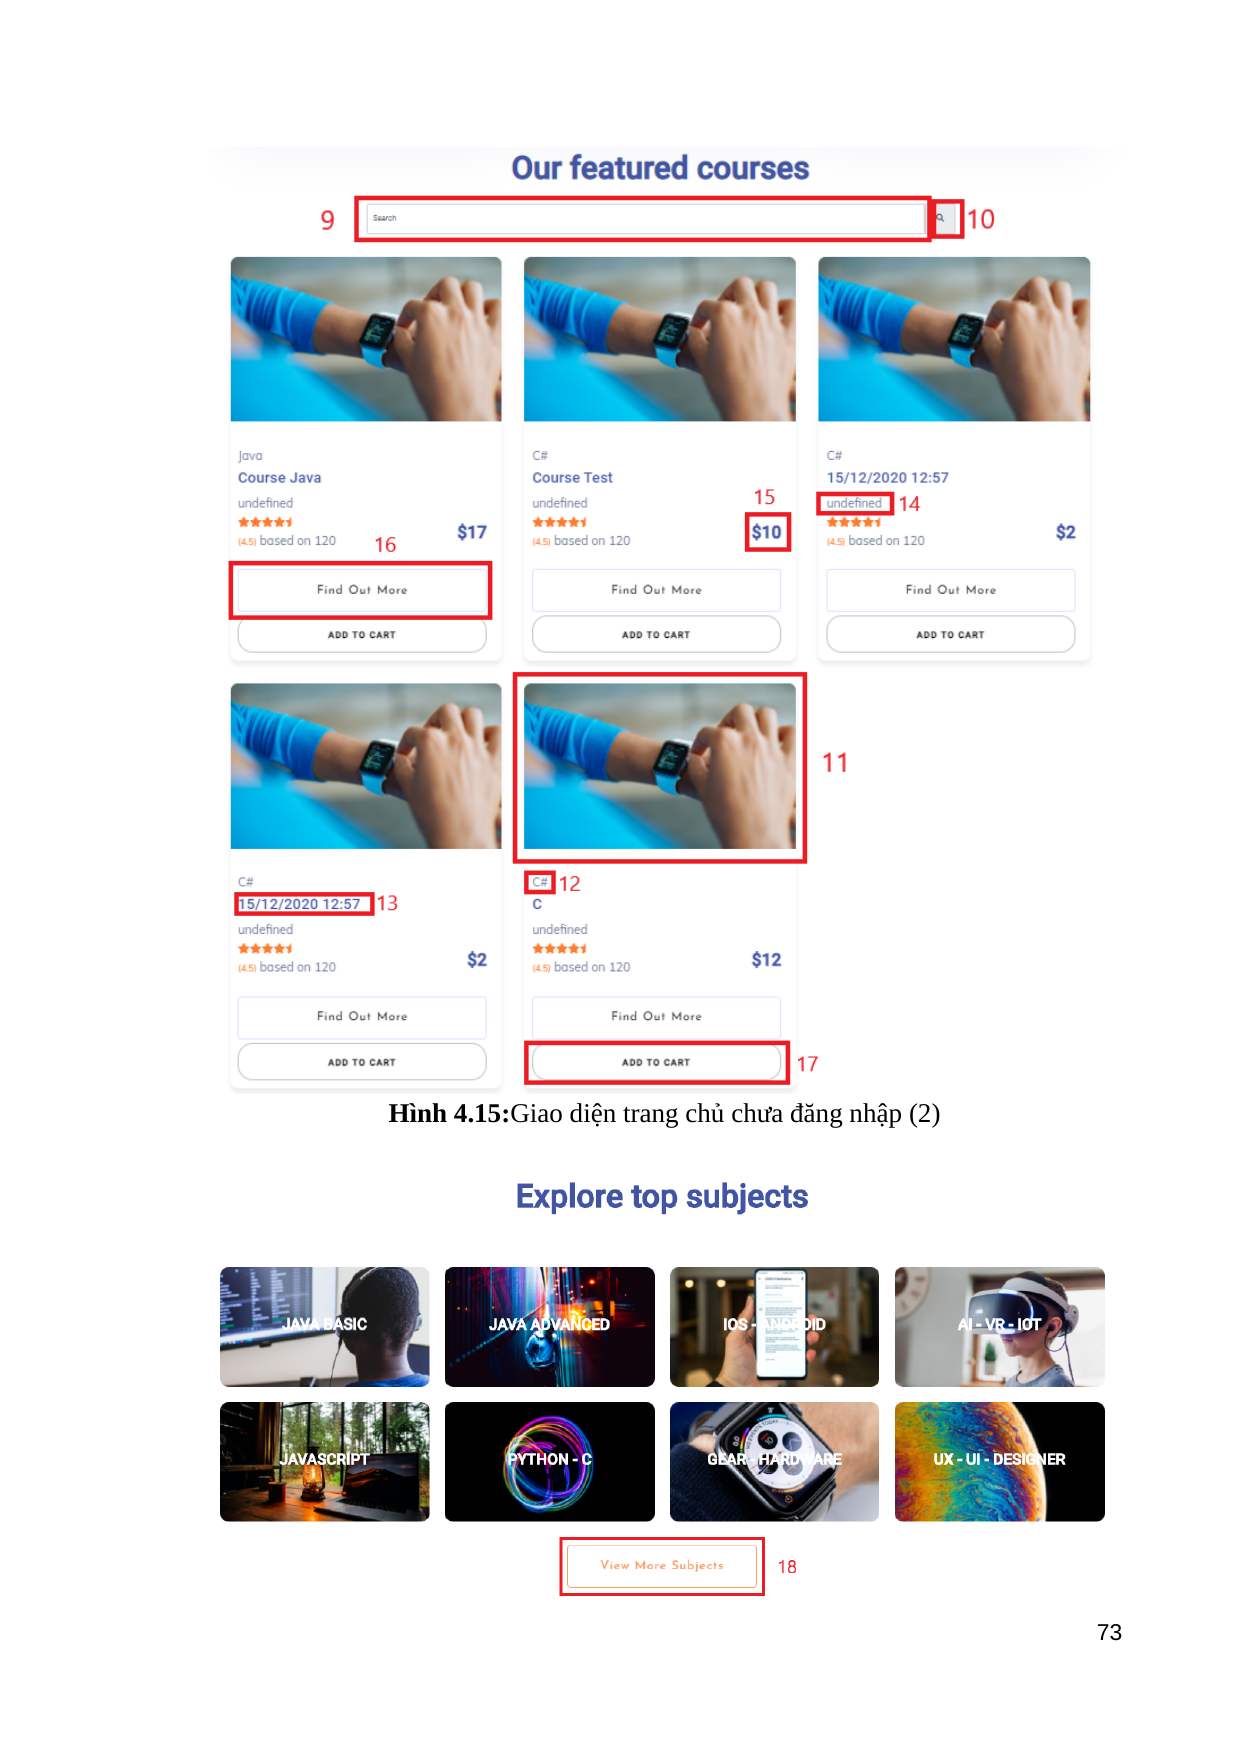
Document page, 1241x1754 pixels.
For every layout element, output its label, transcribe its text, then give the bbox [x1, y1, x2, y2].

picture [206, 147, 1122, 1094]
text Hình 4.15:Giao diện trang chủ chưa đăng nhập (2) [207, 1097, 1122, 1128]
picture [206, 1149, 1122, 1616]
